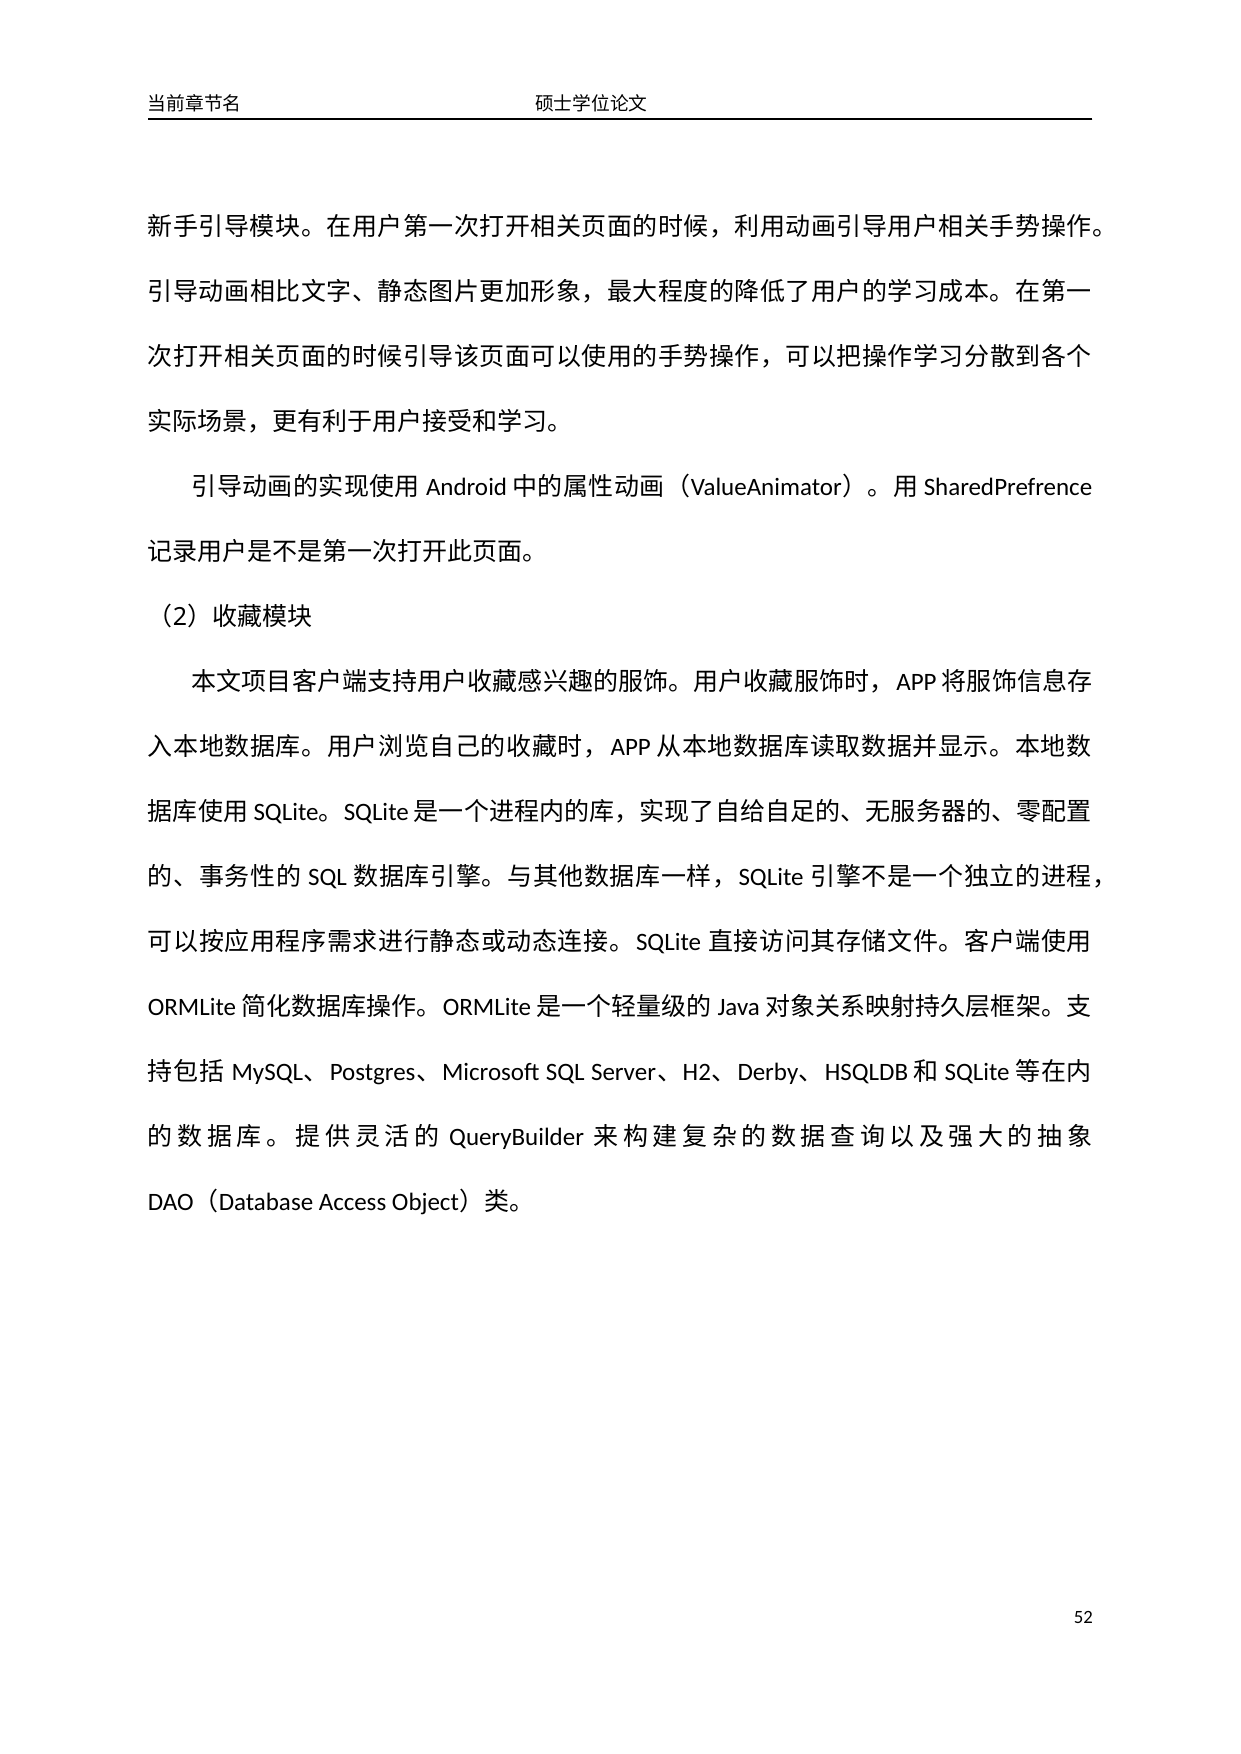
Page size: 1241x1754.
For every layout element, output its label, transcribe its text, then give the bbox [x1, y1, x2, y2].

text 本文项目客户端支持用户收藏感兴趣的服饰。用户收藏服饰时，APP将服饰信息存入本地数据库。用户浏览自己的收藏时，APP从本地数据库读取数据并显示。本地数据库使用SQLite。SQLite是一个进程内的库，实现了自给自足的、无服务器的、零配置的、事务性的 SQL 数据库引擎。与其他数据库一样，SQLite 引擎不是一个独立的进程，可以按应用程序需求进行静态或动态连接。SQLite 直接访问其存储文件。客户端使用ORMLite简化数据库操作。ORMLite是一个轻量级的Java对象关系映射持久层框架。支持包括 MySQL、Postgres、Microsoft SQL Server、H2、Derby、HSQLDB和SQLite等在内的数据库。提供灵活的QueryBuilder来构建复杂的数据查询以及强大的抽象DAO（Database Access Object）类。 [148, 647, 1092, 1232]
subtitle （2）收藏模块 [148, 582, 1092, 647]
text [148, 192, 1092, 452]
text 引导动画的实现使用Android中的属性动画（ValueAnimator）。用SharedPrefrence记录用户是不是第一次打开此页面。 [148, 452, 1092, 582]
